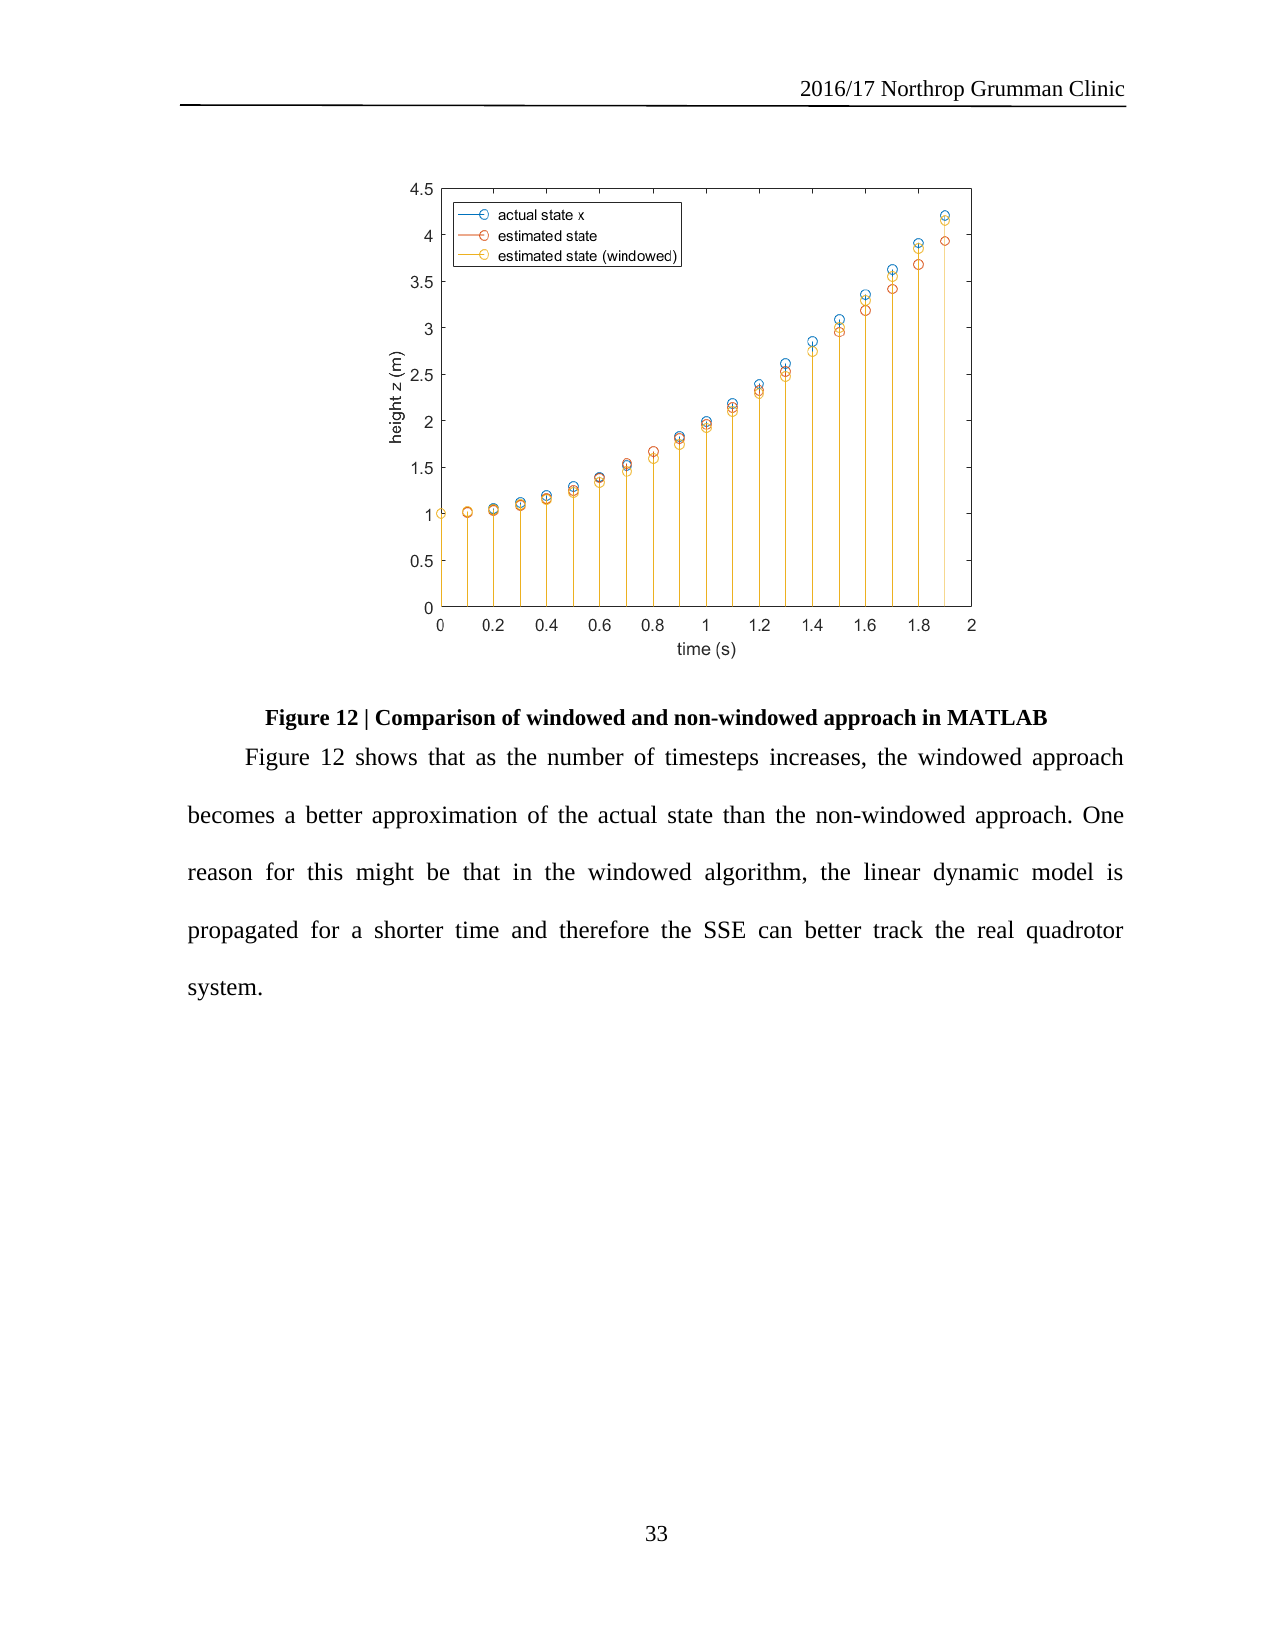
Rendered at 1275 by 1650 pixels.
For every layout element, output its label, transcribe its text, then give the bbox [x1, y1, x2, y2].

picture [351, 150, 1036, 663]
text Figure 12 | Comparison of windowed and non-windowed approach in MATLAB [187, 704, 1125, 730]
text Figure 12 shows that as the number of timesteps increases, the windowed approach becomes a better approximation of the actual state than the non-windowed approach. One reason for this might be that in the windowed algorithm, the linear dynamic model is propagated for a shorter time and therefore the SSE can better track the real quadrotor system. [187, 742, 1125, 1001]
